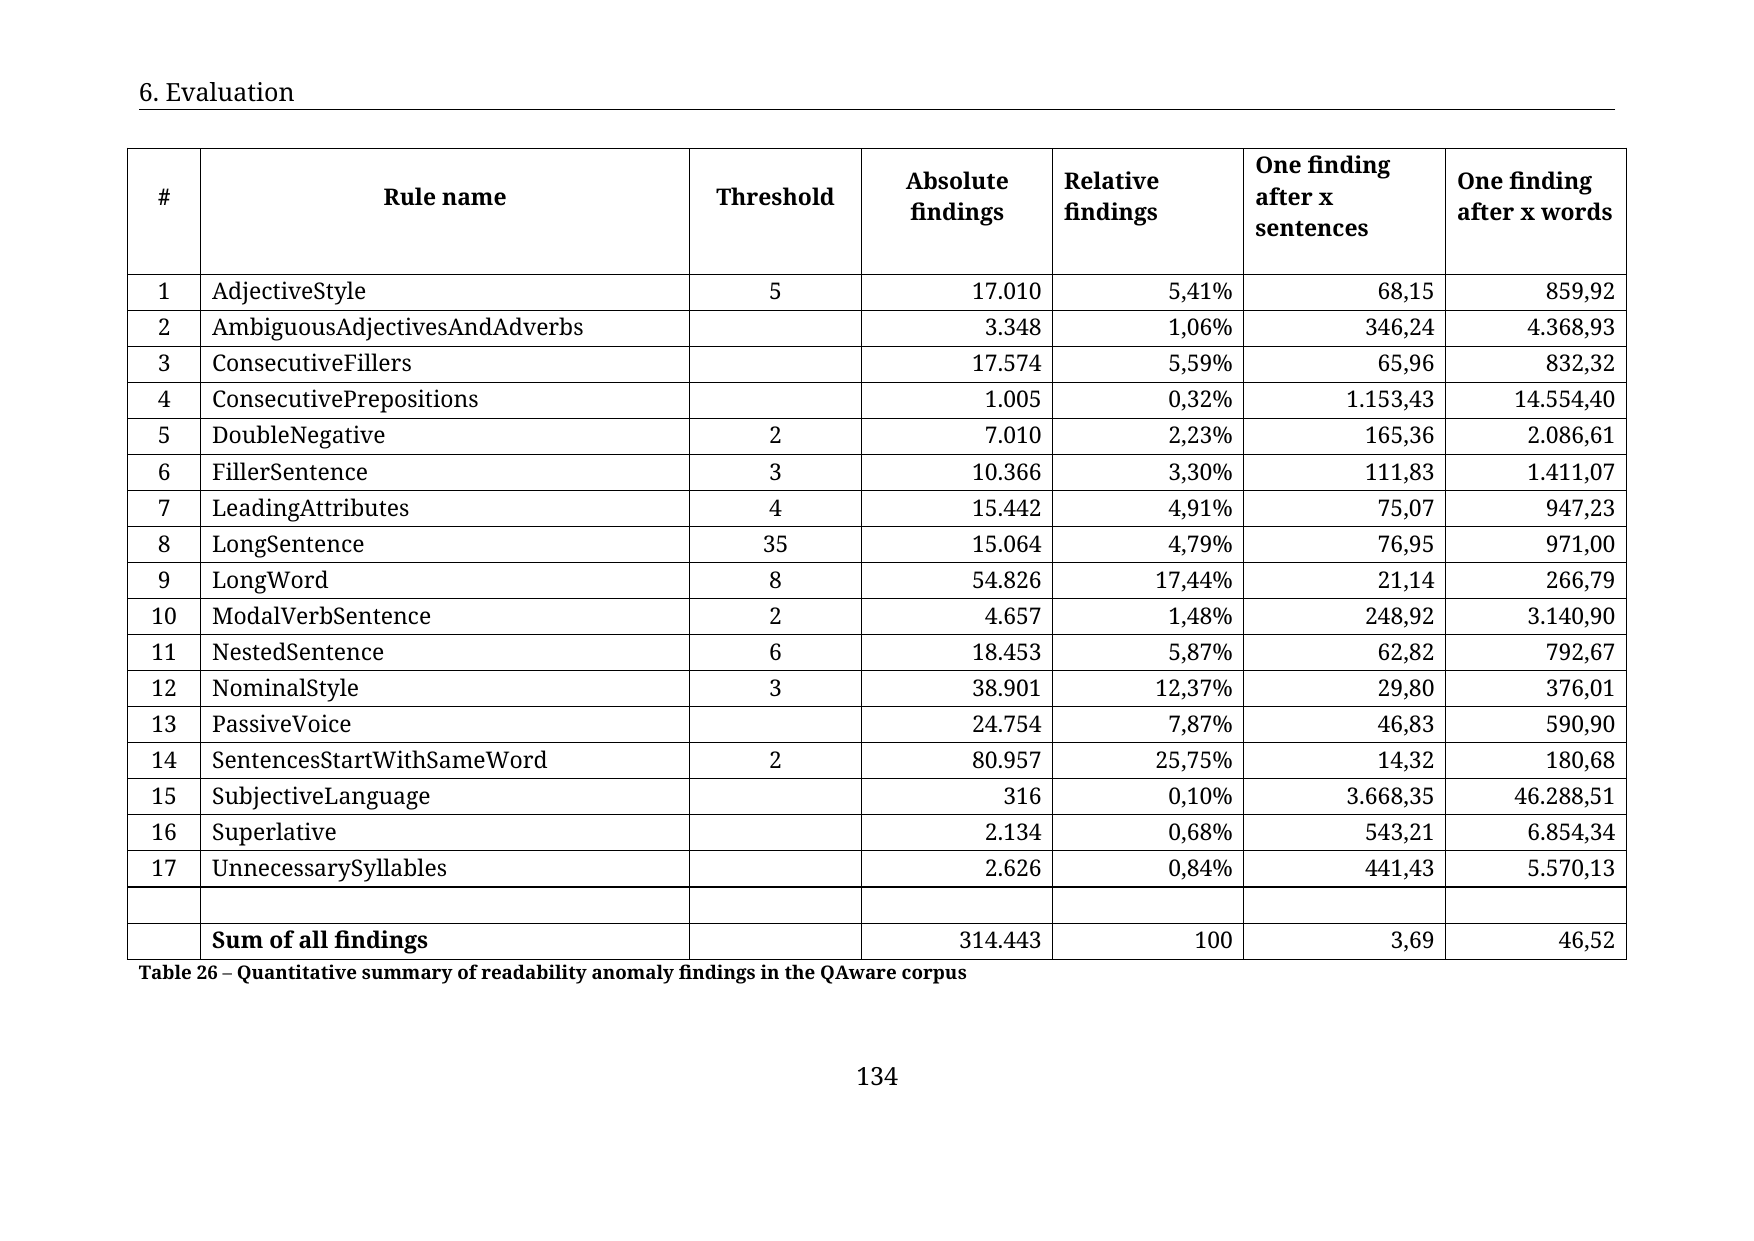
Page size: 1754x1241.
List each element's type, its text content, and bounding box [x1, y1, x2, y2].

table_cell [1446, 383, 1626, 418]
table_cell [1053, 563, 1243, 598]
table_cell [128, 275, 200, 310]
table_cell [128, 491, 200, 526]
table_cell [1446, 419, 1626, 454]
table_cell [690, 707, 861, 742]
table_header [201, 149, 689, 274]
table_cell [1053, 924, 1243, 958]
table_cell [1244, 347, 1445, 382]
text Table 26 – Quantitative summary of readability anomaly findings in the QAware corpus [139, 960, 1615, 985]
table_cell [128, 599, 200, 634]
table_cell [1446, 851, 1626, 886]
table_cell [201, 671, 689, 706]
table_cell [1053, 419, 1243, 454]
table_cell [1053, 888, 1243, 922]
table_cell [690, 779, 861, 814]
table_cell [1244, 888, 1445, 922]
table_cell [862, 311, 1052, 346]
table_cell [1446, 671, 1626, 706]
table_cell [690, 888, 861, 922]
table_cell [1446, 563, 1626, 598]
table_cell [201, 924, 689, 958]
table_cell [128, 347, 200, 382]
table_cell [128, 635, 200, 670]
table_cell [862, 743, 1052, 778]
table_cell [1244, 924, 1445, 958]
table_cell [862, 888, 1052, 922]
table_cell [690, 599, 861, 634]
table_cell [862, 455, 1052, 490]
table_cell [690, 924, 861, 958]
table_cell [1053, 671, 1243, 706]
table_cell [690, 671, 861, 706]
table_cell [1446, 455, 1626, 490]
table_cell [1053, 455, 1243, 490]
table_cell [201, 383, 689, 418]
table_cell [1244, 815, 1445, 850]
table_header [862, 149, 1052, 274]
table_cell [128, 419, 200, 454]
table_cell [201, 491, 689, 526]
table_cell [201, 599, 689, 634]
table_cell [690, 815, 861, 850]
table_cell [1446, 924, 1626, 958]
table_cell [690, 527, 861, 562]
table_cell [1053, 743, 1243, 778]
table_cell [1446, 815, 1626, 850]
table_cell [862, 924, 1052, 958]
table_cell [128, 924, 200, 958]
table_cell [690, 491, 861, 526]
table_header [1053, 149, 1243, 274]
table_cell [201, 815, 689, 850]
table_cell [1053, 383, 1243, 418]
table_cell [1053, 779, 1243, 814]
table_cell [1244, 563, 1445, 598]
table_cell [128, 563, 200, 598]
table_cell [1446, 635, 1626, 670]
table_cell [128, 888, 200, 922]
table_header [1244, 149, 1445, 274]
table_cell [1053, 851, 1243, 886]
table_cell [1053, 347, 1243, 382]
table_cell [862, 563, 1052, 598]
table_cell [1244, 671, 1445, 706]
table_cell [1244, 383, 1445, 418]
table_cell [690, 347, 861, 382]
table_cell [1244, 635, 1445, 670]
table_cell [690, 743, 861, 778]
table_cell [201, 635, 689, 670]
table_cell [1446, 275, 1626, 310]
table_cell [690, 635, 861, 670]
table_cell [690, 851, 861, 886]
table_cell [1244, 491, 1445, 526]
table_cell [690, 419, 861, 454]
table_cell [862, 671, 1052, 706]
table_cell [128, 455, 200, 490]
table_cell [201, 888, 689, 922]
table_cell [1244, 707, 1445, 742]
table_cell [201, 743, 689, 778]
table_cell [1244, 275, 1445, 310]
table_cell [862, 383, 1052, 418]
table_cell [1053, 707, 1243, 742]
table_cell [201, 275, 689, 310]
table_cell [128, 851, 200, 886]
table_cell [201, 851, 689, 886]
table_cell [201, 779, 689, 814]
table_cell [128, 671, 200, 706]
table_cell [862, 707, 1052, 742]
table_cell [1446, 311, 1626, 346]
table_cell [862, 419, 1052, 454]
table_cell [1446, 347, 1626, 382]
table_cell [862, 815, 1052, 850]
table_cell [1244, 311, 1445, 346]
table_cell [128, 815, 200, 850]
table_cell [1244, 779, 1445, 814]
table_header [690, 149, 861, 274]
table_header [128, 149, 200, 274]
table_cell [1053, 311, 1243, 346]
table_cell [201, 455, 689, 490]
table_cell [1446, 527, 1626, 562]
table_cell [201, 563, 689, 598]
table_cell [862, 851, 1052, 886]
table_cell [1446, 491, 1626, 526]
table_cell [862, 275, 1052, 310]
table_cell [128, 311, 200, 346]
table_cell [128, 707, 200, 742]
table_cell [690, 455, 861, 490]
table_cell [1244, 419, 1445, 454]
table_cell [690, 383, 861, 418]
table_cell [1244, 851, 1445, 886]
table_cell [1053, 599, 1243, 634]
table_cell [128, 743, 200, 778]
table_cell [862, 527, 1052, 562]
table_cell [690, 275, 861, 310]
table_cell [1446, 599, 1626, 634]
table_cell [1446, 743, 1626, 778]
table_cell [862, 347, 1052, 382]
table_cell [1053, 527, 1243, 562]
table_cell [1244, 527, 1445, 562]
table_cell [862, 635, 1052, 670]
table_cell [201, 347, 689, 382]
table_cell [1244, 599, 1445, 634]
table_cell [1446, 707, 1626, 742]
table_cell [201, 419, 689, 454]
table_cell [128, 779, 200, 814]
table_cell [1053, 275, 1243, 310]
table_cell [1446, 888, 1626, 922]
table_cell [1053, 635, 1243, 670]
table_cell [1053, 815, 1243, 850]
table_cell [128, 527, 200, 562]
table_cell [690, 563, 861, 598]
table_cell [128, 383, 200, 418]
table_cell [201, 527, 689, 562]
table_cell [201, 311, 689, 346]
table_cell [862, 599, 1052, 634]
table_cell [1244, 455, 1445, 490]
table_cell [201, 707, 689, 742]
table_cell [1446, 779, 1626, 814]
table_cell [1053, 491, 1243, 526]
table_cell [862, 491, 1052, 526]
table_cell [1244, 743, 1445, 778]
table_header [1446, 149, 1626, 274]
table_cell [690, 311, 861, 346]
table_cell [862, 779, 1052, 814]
